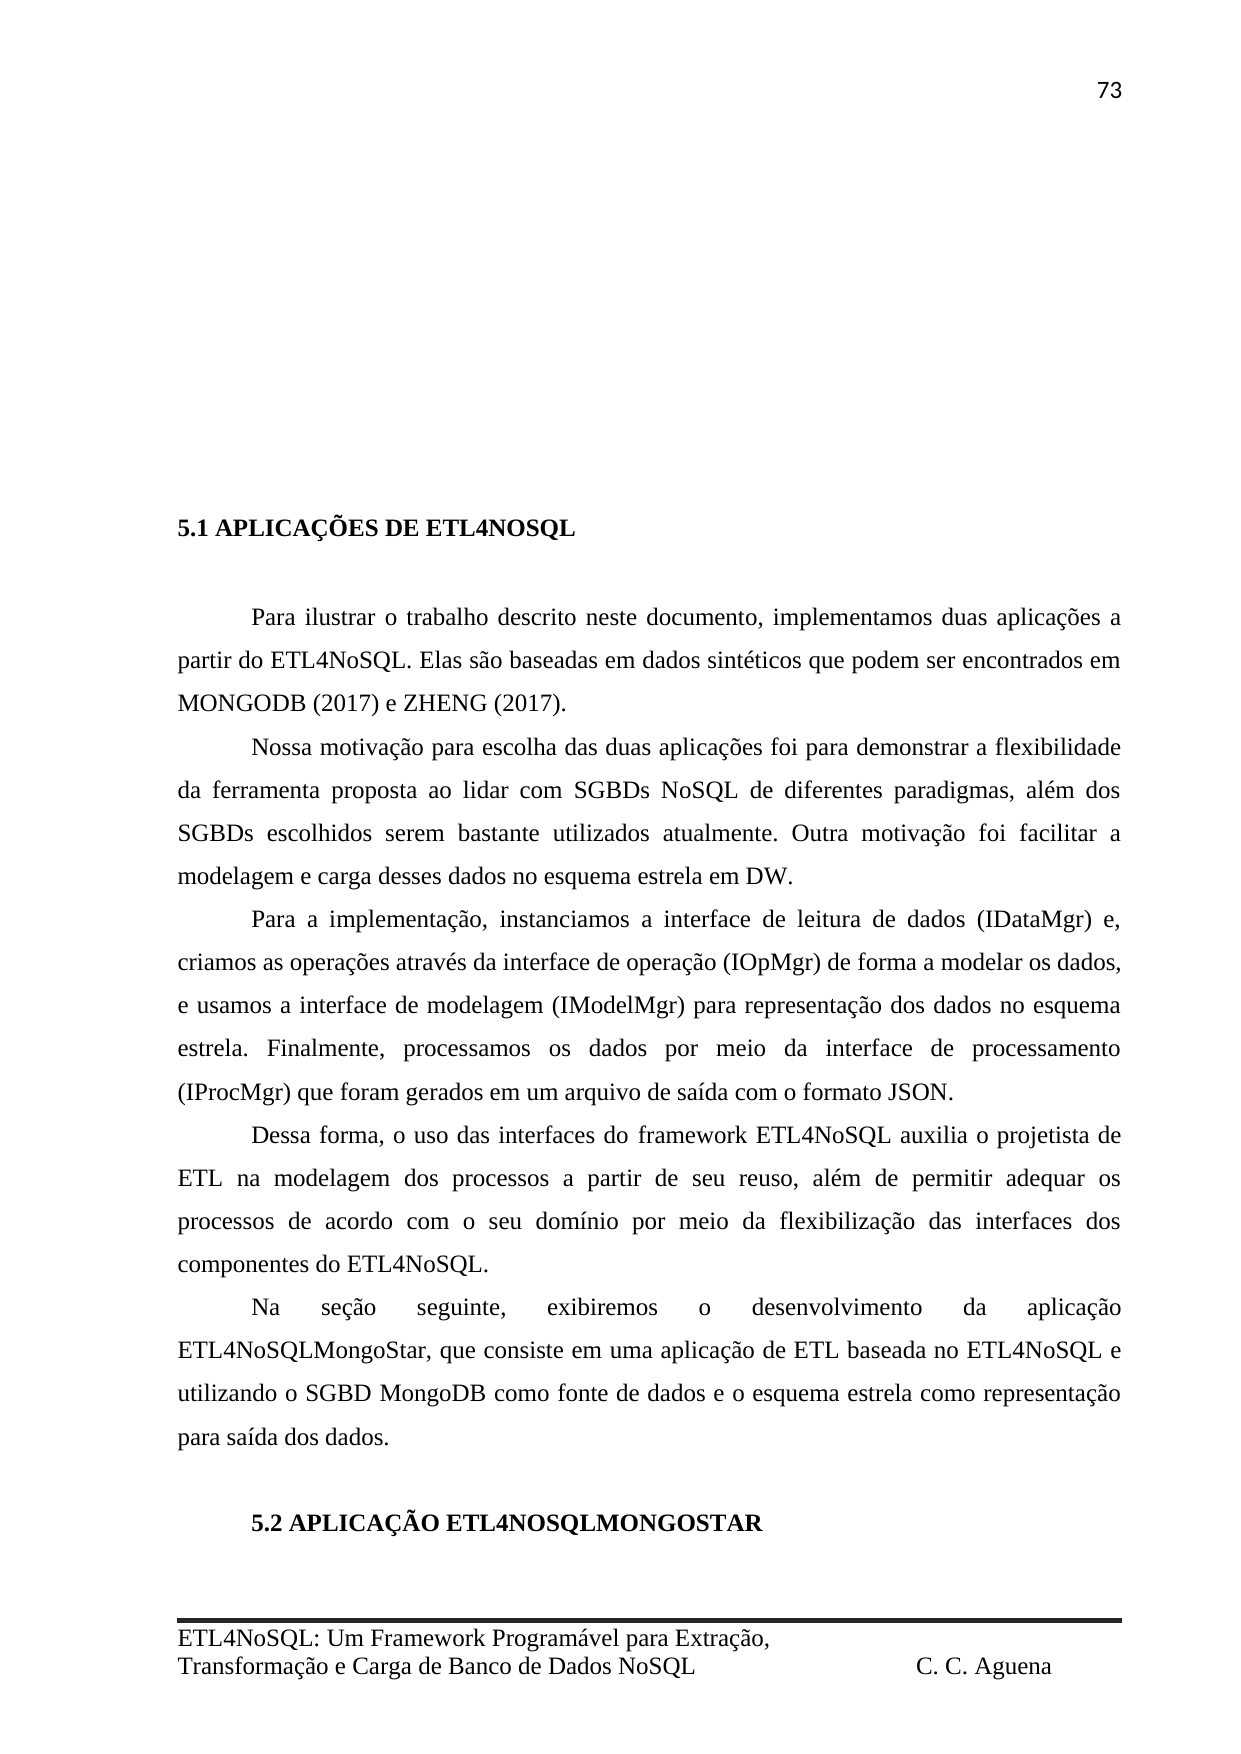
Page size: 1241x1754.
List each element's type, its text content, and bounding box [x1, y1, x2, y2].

text Na seção seguinte, exibiremos o desenvolvimento da aplicação ETL4NoSQLMongoStar, que consiste em uma aplicação de ETL baseada no ETL4NoSQL e utilizando o SGBD MongoDB como fonte de dados e o esquema estrela como representação para saída dos dados. [177, 1292, 1122, 1450]
text Para a implementação, instanciamos a interface de leitura de dados (IDataMgr) e, criamos as operações através da interface de operação (IOpMgr) de forma a modelar os dados, e usamos a interface de modelagem (IModelMgr) para representação dos dados no esquema estrela. Finalmente, processamos os dados por meio da interface de processamento (IProcMgr) que foram gerados em um arquivo de saída com o formato JSON. [177, 904, 1122, 1105]
text Nossa motivação para escolha das duas aplicações foi para demonstrar a flexibilidade da ferramenta proposta ao lidar com SGBDs NoSQL de diferentes paradigmas, além dos SGBDs escolhidos serem bastante utilizados atualmente. Outra motivação foi facilitar a modelagem e carga desses dados no esquema estrela em DW. [177, 732, 1122, 890]
text Para ilustrar o trabalho descrito neste documento, implementamos duas aplicações a partir do ETL4NoSQL. Elas são baseadas em dados sintéticos que podem ser encontrados em MONGODB (2017) e ZHENG (2017). [177, 602, 1122, 717]
text Dessa forma, o uso das interfaces do framework ETL4NoSQL auxilia o projetista de ETL na modelagem dos processos a partir de seu reuso, além de permitir adequar os processos de acordo com o seu domínio por meio da flexibilização das interfaces dos componentes do ETL4NoSQL. [177, 1120, 1122, 1278]
text 5.2 APLICAÇÃO ETL4NOSQLMONGOSTAR [177, 1508, 1122, 1537]
text 5.1 APLICAÇÕES DE ETL4NOSQL [177, 513, 1122, 542]
